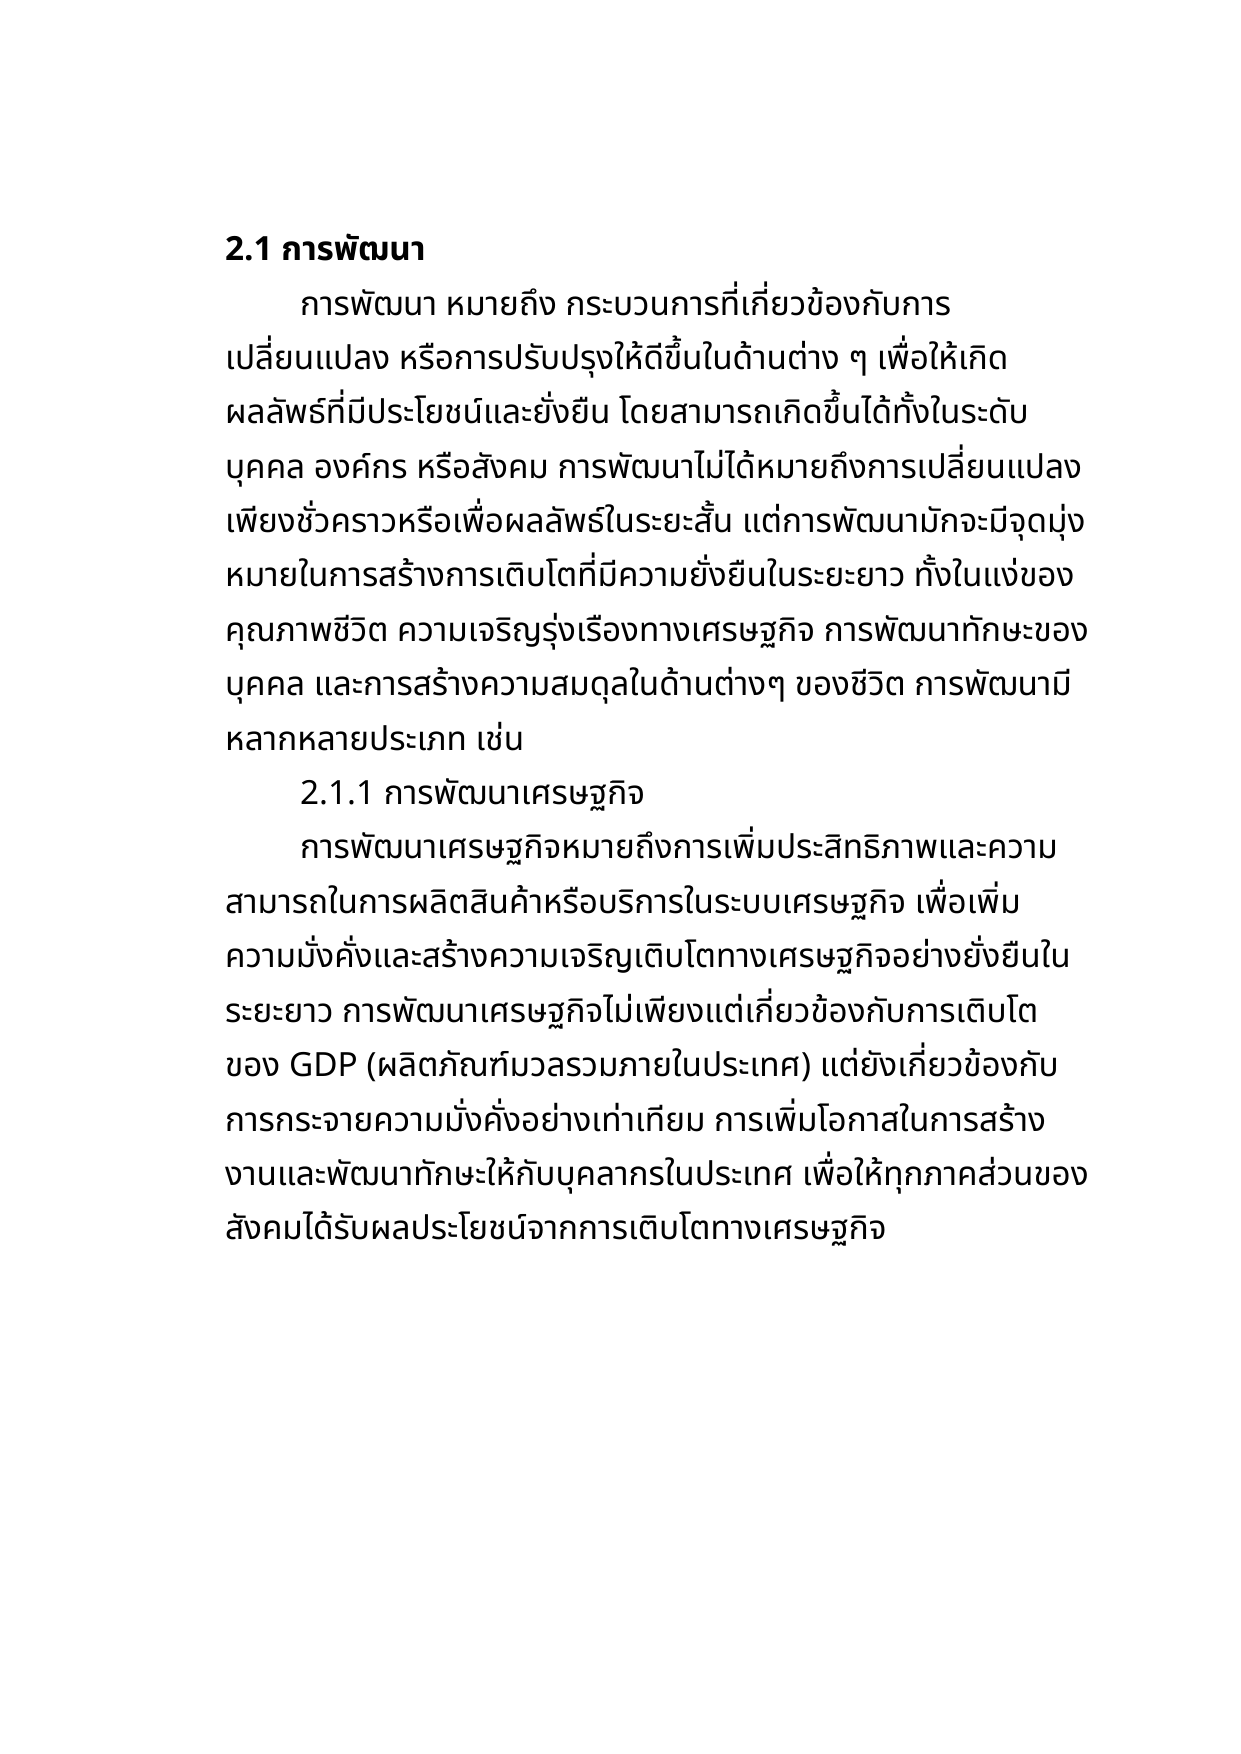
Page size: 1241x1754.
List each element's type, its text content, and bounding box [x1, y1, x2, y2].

text การพัฒนาเศรษฐกิจหมายถึงการเพิ่มประสิทธิภาพและความสามารถในการผลิตสินค้าหรือบริการในระบบเศรษฐกิจ เพื่อเพิ่มความมั่งคั่งและสร้างความเจริญเติบโตทางเศรษฐกิจอย่างยั่งยืนในระยะยาว การพัฒนาเศรษฐกิจไม่เพียงแต่เกี่ยวข้องกับการเติบโตของ GDP (ผลิตภัณฑ์มวลรวมภายในประเทศ) แต่ยังเกี่ยวข้องกับการกระจายความมั่งคั่งอย่างเท่าเทียม การเพิ่มโอกาสในการสร้างงานและพัฒนาทักษะให้กับบุคลากรในประเทศ เพื่อให้ทุกภาคส่วนของสังคมได้รับผลประโยชน์จากการเติบโตทางเศรษฐกิจ [225, 823, 1090, 1255]
text 2.1 การพัฒนา [225, 225, 1090, 276]
text 2.1.1 การพัฒนาเศรษฐกิจ [225, 769, 1090, 819]
text การพัฒนา หมายถึง กระบวนการที่เกี่ยวข้องกับการเปลี่ยนแปลง หรือการปรับปรุงให้ดีขึ้นในด้านต่าง ๆ เพื่อให้เกิดผลลัพธ์ที่มีประโยชน์และยั่งยืน โดยสามารถเกิดขึ้นได้ทั้งในระดับบุคคล องค์กร หรือสังคม การพัฒนาไม่ได้หมายถึงการเปลี่ยนแปลงเพียงชั่วคราวหรือเพื่อผลลัพธ์ในระยะสั้น แต่การพัฒนามักจะมีจุดมุ่งหมายในการสร้างการเติบโตที่มีความยั่งยืนในระยะยาว ทั้งในแง่ของคุณภาพชีวิต ความเจริญรุ่งเรืองทางเศรษฐกิจ การพัฒนาทักษะของบุคคล และการสร้างความสมดุลในด้านต่างๆ ของชีวิต การพัฒนามีหลากหลายประเภท เช่น [225, 279, 1090, 765]
